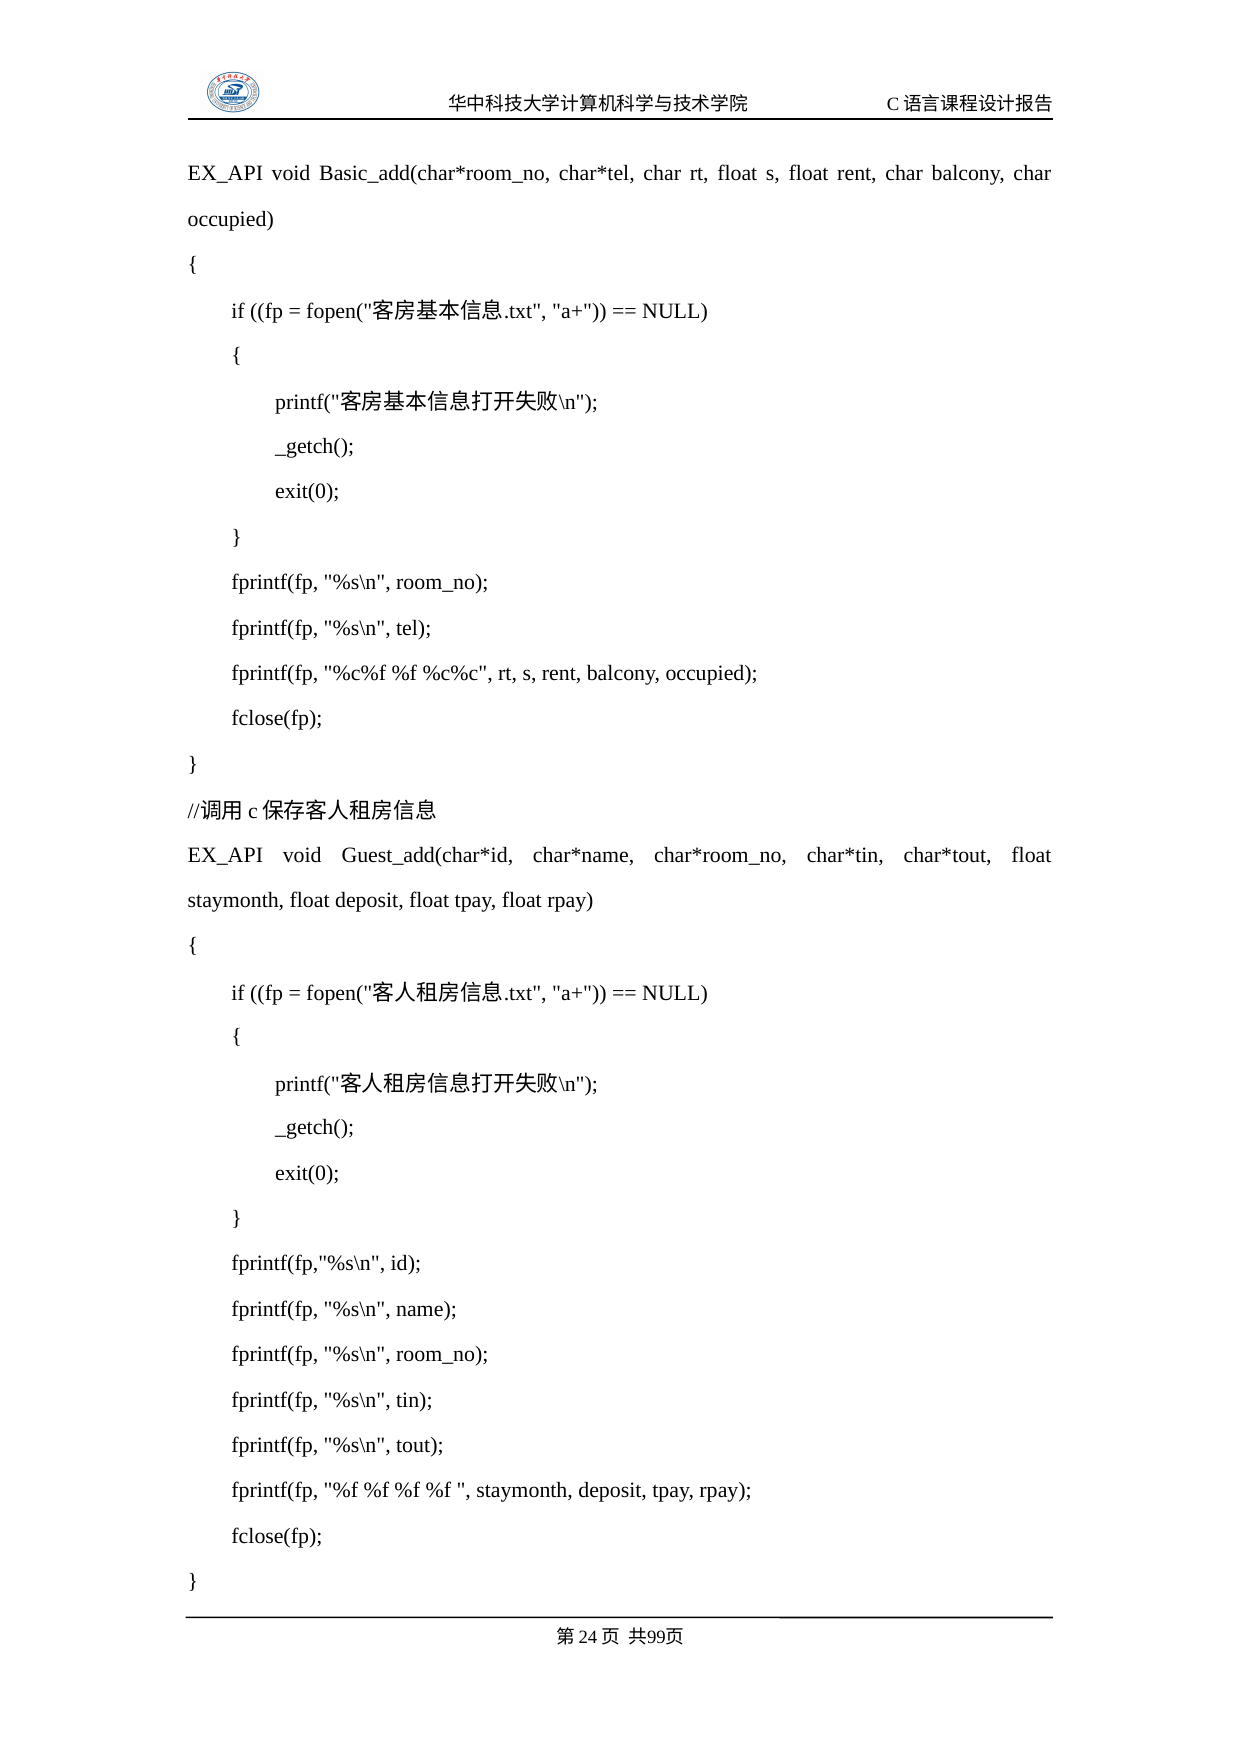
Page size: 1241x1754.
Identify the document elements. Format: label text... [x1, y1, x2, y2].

text EX_API void Basic_add(char*room_no, char*tel, char rt, float s, float rent, char balcony, char occupied) [187, 150, 1053, 241]
text printf("客人租房信息打开失败\n"); [187, 1059, 1053, 1104]
text fprintf(fp,"%s\n", id); [187, 1240, 1053, 1286]
text _getch(); [187, 423, 1053, 468]
text { [187, 1013, 1053, 1059]
picture [200, 70, 264, 113]
text fclose(fp); [187, 695, 1053, 741]
text fprintf(fp, "%s\n", tel); [187, 604, 1053, 650]
text _getch(); [187, 1104, 1053, 1149]
text fclose(fp); [187, 1513, 1053, 1558]
text } [187, 1195, 1053, 1240]
text fprintf(fp, "%s\n", name); [187, 1286, 1053, 1331]
text printf("客房基本信息打开失败\n"); [187, 377, 1053, 423]
text if ((fp = fopen("客房基本信息.txt", "a+")) == NULL) [187, 287, 1053, 332]
text fprintf(fp, "%f %f %f %f ", staymonth, deposit, tpay, rpay); [187, 1467, 1053, 1513]
text //调用c保存客人租房信息 [187, 786, 1053, 832]
text { [187, 241, 1053, 287]
text { [187, 922, 1053, 968]
text { [187, 332, 1053, 377]
text exit(0); [187, 468, 1053, 514]
text fprintf(fp, "%s\n", tout); [187, 1422, 1053, 1467]
text fprintf(fp, "%c%f %f %c%c", rt, s, rent, balcony, occupied); [187, 650, 1053, 695]
text fprintf(fp, "%s\n", room_no); [187, 1331, 1053, 1377]
text fprintf(fp, "%s\n", room_no); [187, 559, 1053, 604]
text } [187, 1558, 1053, 1604]
text exit(0); [187, 1149, 1053, 1195]
text EX_API void Guest_add(char*id, char*name, char*room_no, char*tin, char*tout, float staymonth, float deposit, float tpay, float rpay) [187, 832, 1053, 922]
text if ((fp = fopen("客人租房信息.txt", "a+")) == NULL) [187, 968, 1053, 1013]
text } [187, 514, 1053, 559]
text fprintf(fp, "%s\n", tin); [187, 1377, 1053, 1422]
text } [187, 741, 1053, 786]
